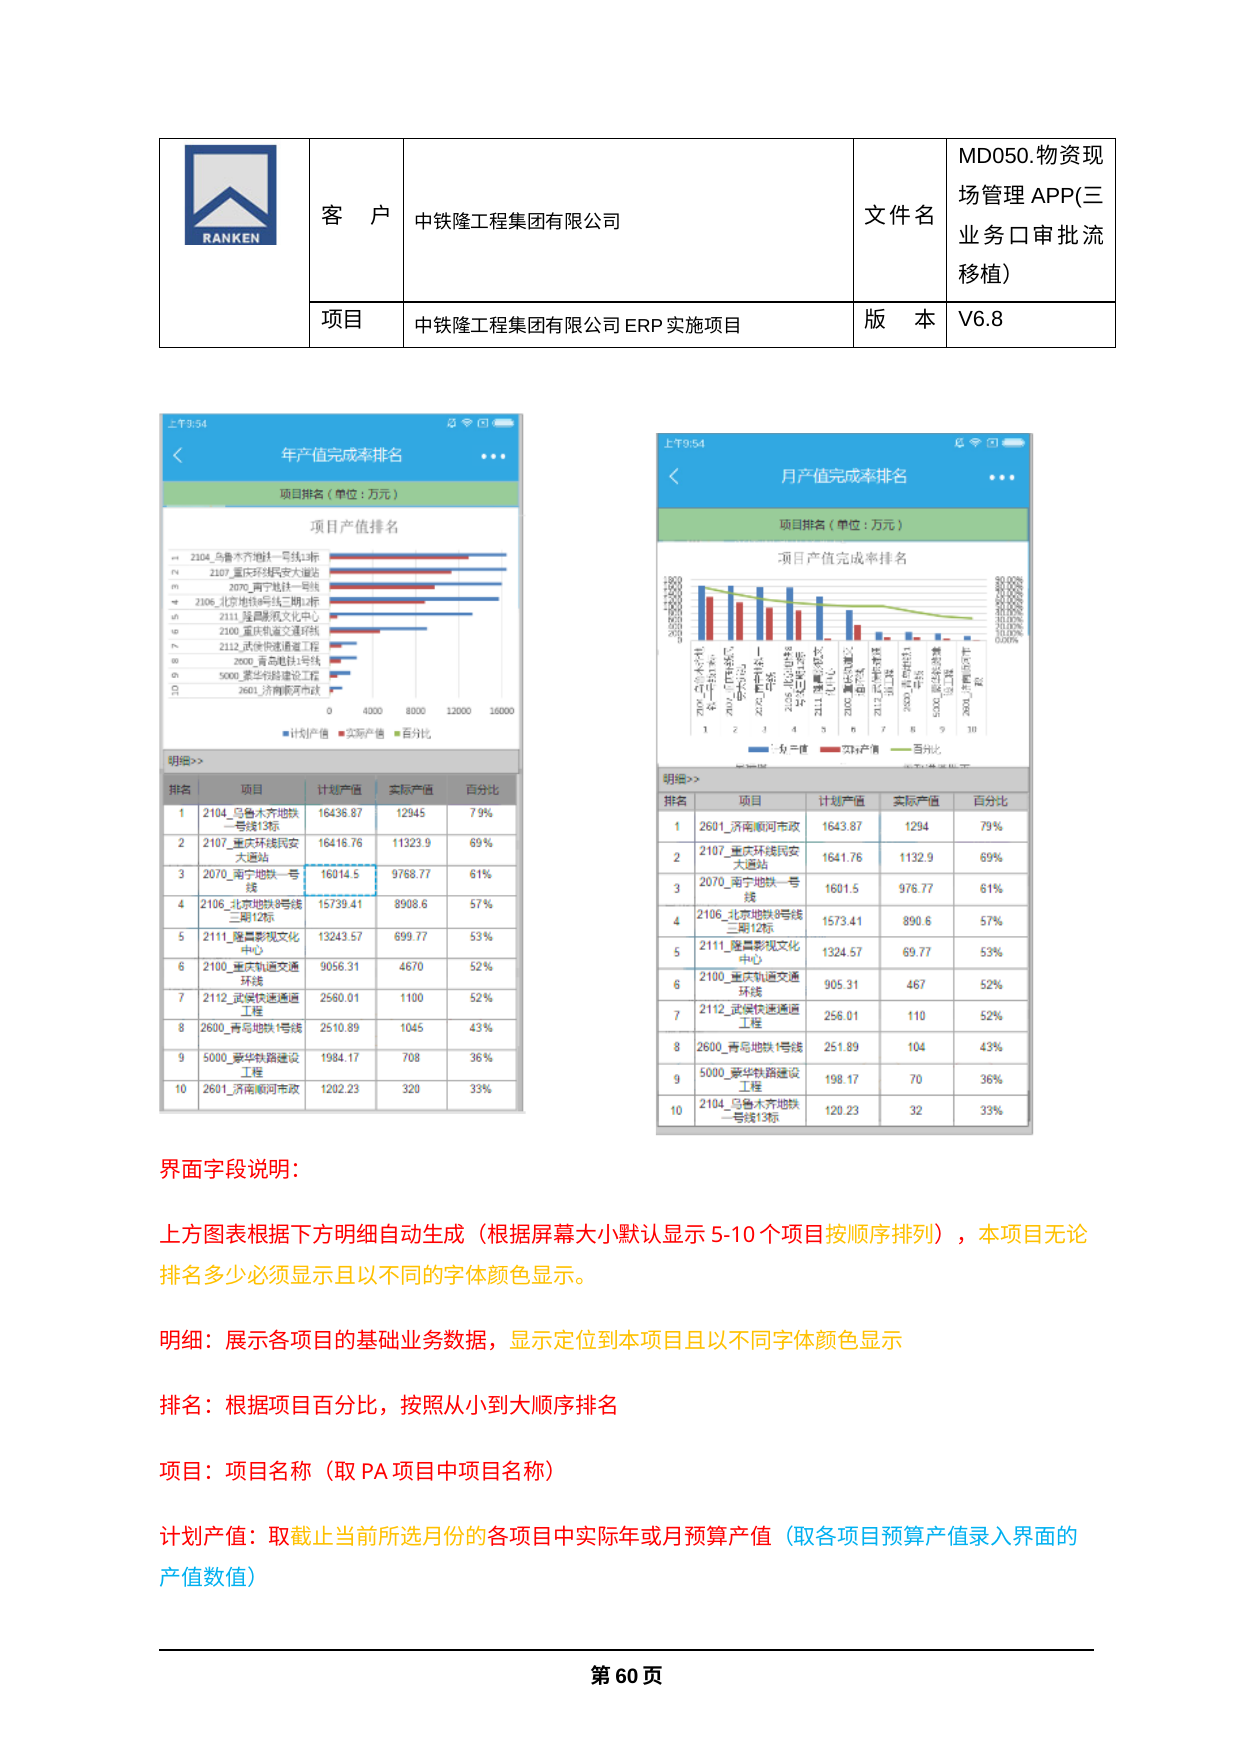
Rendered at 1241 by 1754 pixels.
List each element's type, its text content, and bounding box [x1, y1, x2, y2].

text 上方图表根据下方明细自动生成（根据屏幕大小默认显示5-10个项目按顺序排列），本项目无论排名多少必须显示且以不同的字体颜色显示。 [159, 1217, 1095, 1290]
text 明细：展示各项目的基础业务数据，显示定位到本项目且以不同字体颜色显示 [159, 1323, 1095, 1355]
text 计划产值：取截止当前所选月份的各项目中实际年或月预算产值（取各项目预算产值录入界面的产值数值） [159, 1519, 1095, 1592]
text 排名：根据项目百分比，按照从小到大顺序排名 [159, 1388, 1095, 1421]
picture [159, 411, 526, 1114]
text 界面字段说明： [159, 1151, 1095, 1184]
text 项目：项目名称（取PA项目中项目名称） [159, 1453, 1095, 1486]
picture [174, 139, 282, 245]
picture [655, 433, 1036, 1138]
